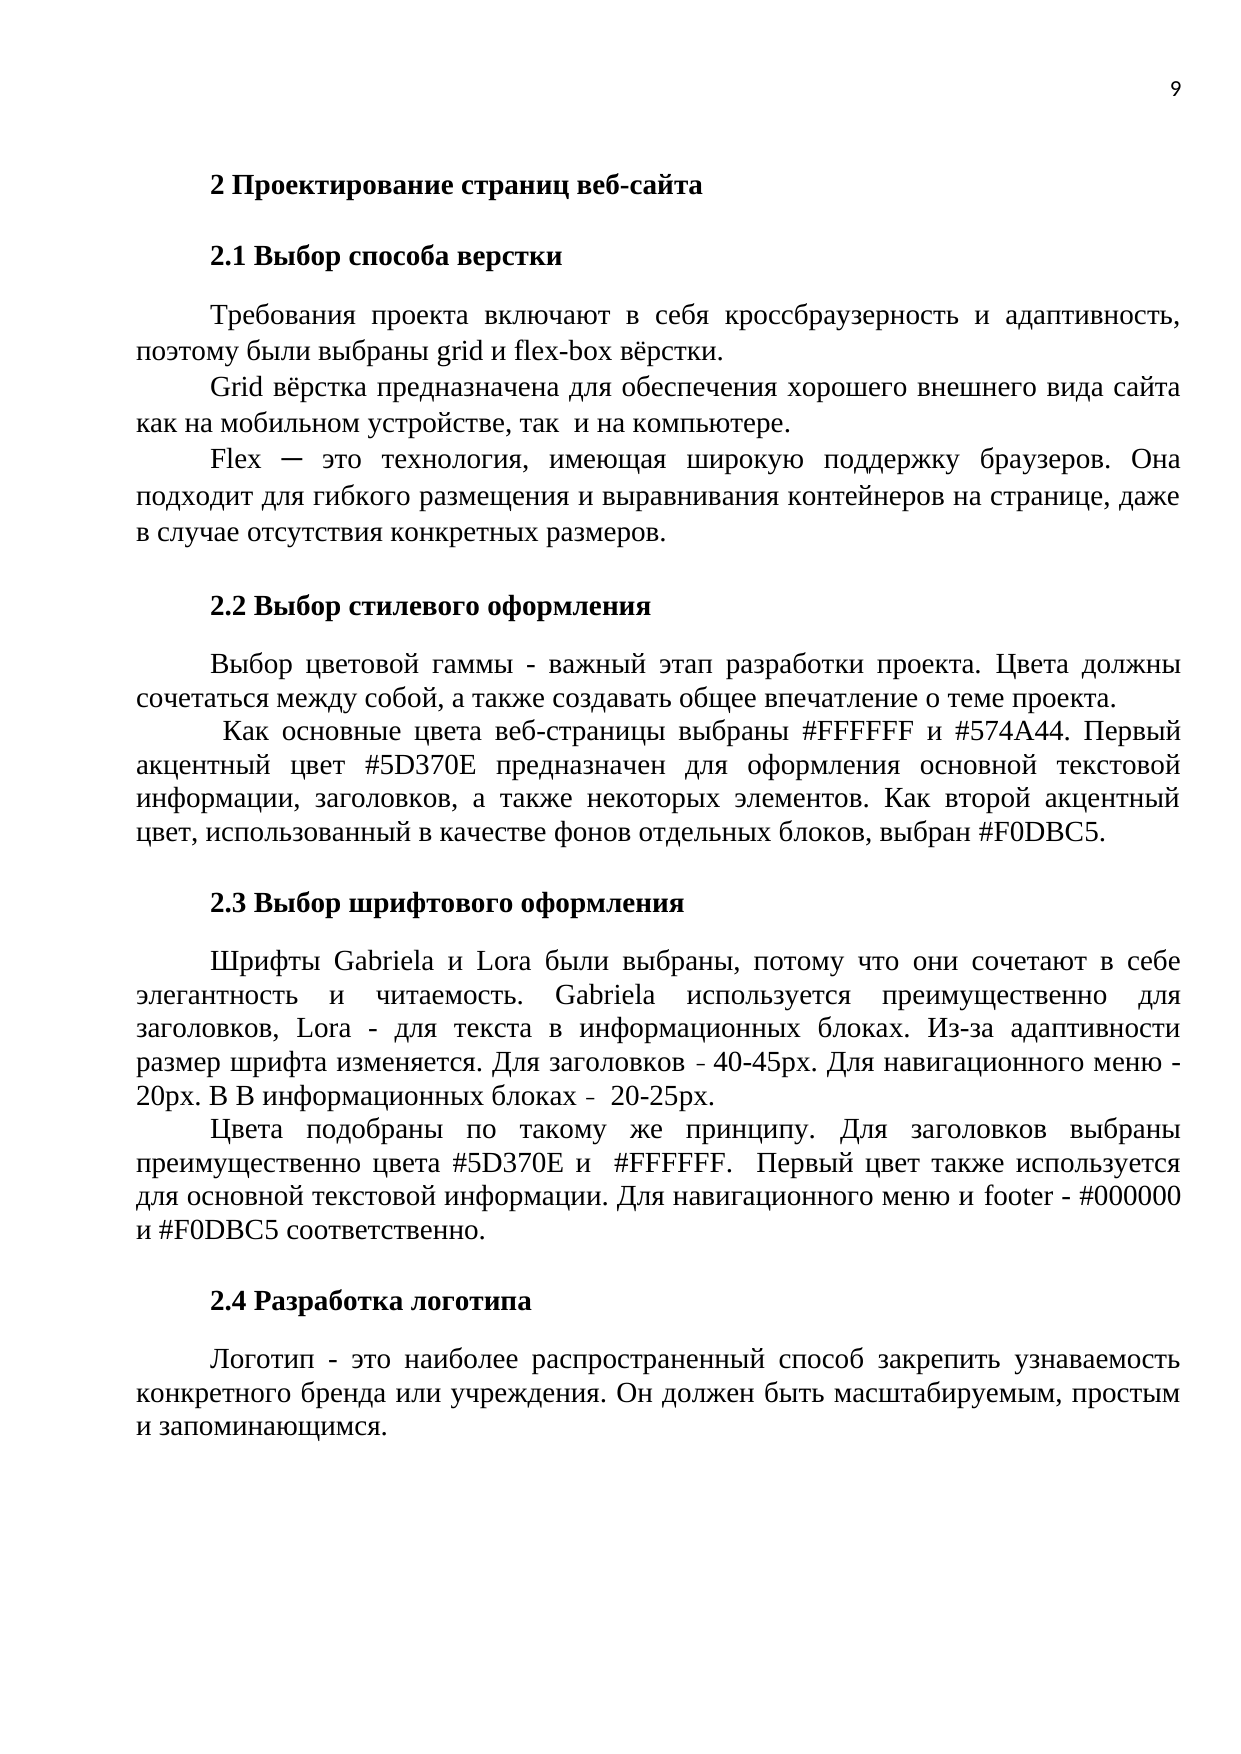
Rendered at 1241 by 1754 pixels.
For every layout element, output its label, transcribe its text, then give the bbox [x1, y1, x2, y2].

subtitle 2.3 Выбор шрифтового оформления [136, 885, 1181, 918]
text Требования проекта включают в себя кроссбраузерность и адаптивность, поэтому были выбраны grid и flex-box вёрстки. [136, 297, 1181, 367]
subtitle 2.1 Выбор способа верстки [136, 238, 1181, 272]
text Выбор цветовой гаммы - важный этап разработки проекта. Цвета должны сочетаться между собой, а также создавать общее впечатление о теме проекта. [136, 646, 1181, 713]
text Как основные цвета веб-страницы выбраны #FFFFFF и #574A44. Первый акцентный цвет #5D370E предназначен для оформления основной текстовой информации, заголовков, а также некоторых элементов. Как второй акцентный цвет, использованный в качестве фонов отдельных блоков, выбран #F0DBC5. [136, 713, 1181, 847]
text Шрифты Gabriela и Lora были выбраны, потому что они сочетают в себе элегантность и читаемость. Gabriela используется преимущественно для заголовков, Lora - для текста в информационных блоках. Из-за адаптивности размер шрифта изменяется. Для заголовков – 40-45px. Для навигационного меню - 20px. В В информационных блоках – 20-25px. [136, 943, 1181, 1111]
text Логотип - это наиболее распространенный способ закрепить узнаваемость конкретного бренда или учреждения. Он должен быть масштабируемым, простым и запоминающимся. [136, 1341, 1181, 1442]
text Grid вёрстка предназначена для обеспечения хорошего внешнего вида сайта как на мобильном устройстве, так и на компьютере. [136, 369, 1181, 439]
subtitle 2.4 Разработка логотипа [136, 1283, 1181, 1316]
text Цвета подобраны по такому же принципу. Для заголовков выбраны преимущественно цвета #5D370E и #FFFFFF. Первый цвет также используется для основной текстовой информации. Для навигационного меню и footer - #000000 и #F0DBC5 соответственно. [136, 1111, 1181, 1245]
subtitle 2 Проектирование страниц веб-сайта [136, 167, 1181, 201]
subtitle 2.2 Выбор стилевого оформления [136, 588, 1181, 621]
text Flex ─ это технология, имеющая широкую поддержку браузеров. Она подходит для гибкого размещения и выравнивания контейнеров на странице, даже в случае отсутствия конкретных размеров. [136, 442, 1181, 547]
